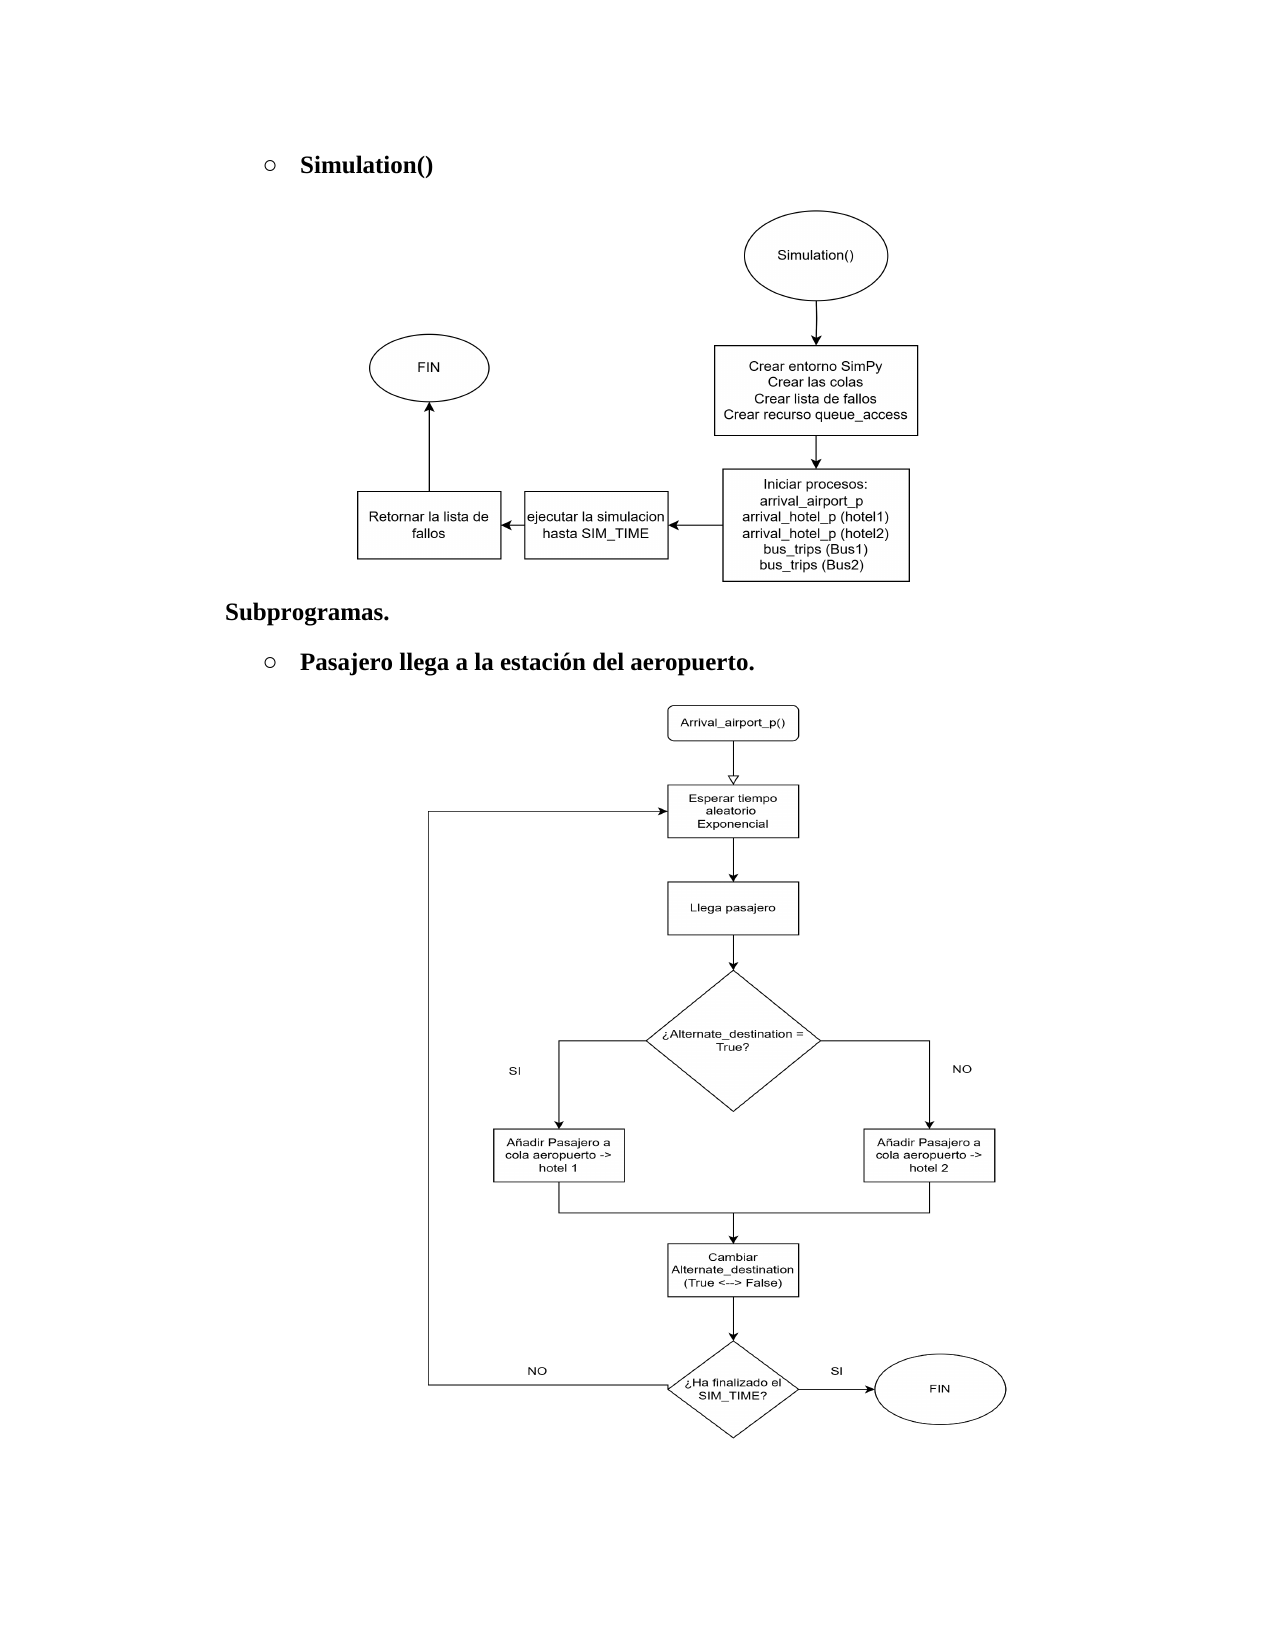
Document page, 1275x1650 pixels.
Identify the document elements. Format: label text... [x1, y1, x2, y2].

subtitle Simulation() [262, 150, 1125, 179]
picture [409, 696, 1017, 1447]
picture [345, 199, 930, 593]
subtitle Subprogramas. [150, 597, 1125, 626]
subtitle Pasajero llega a la estación del aeropuerto. [262, 647, 1125, 676]
